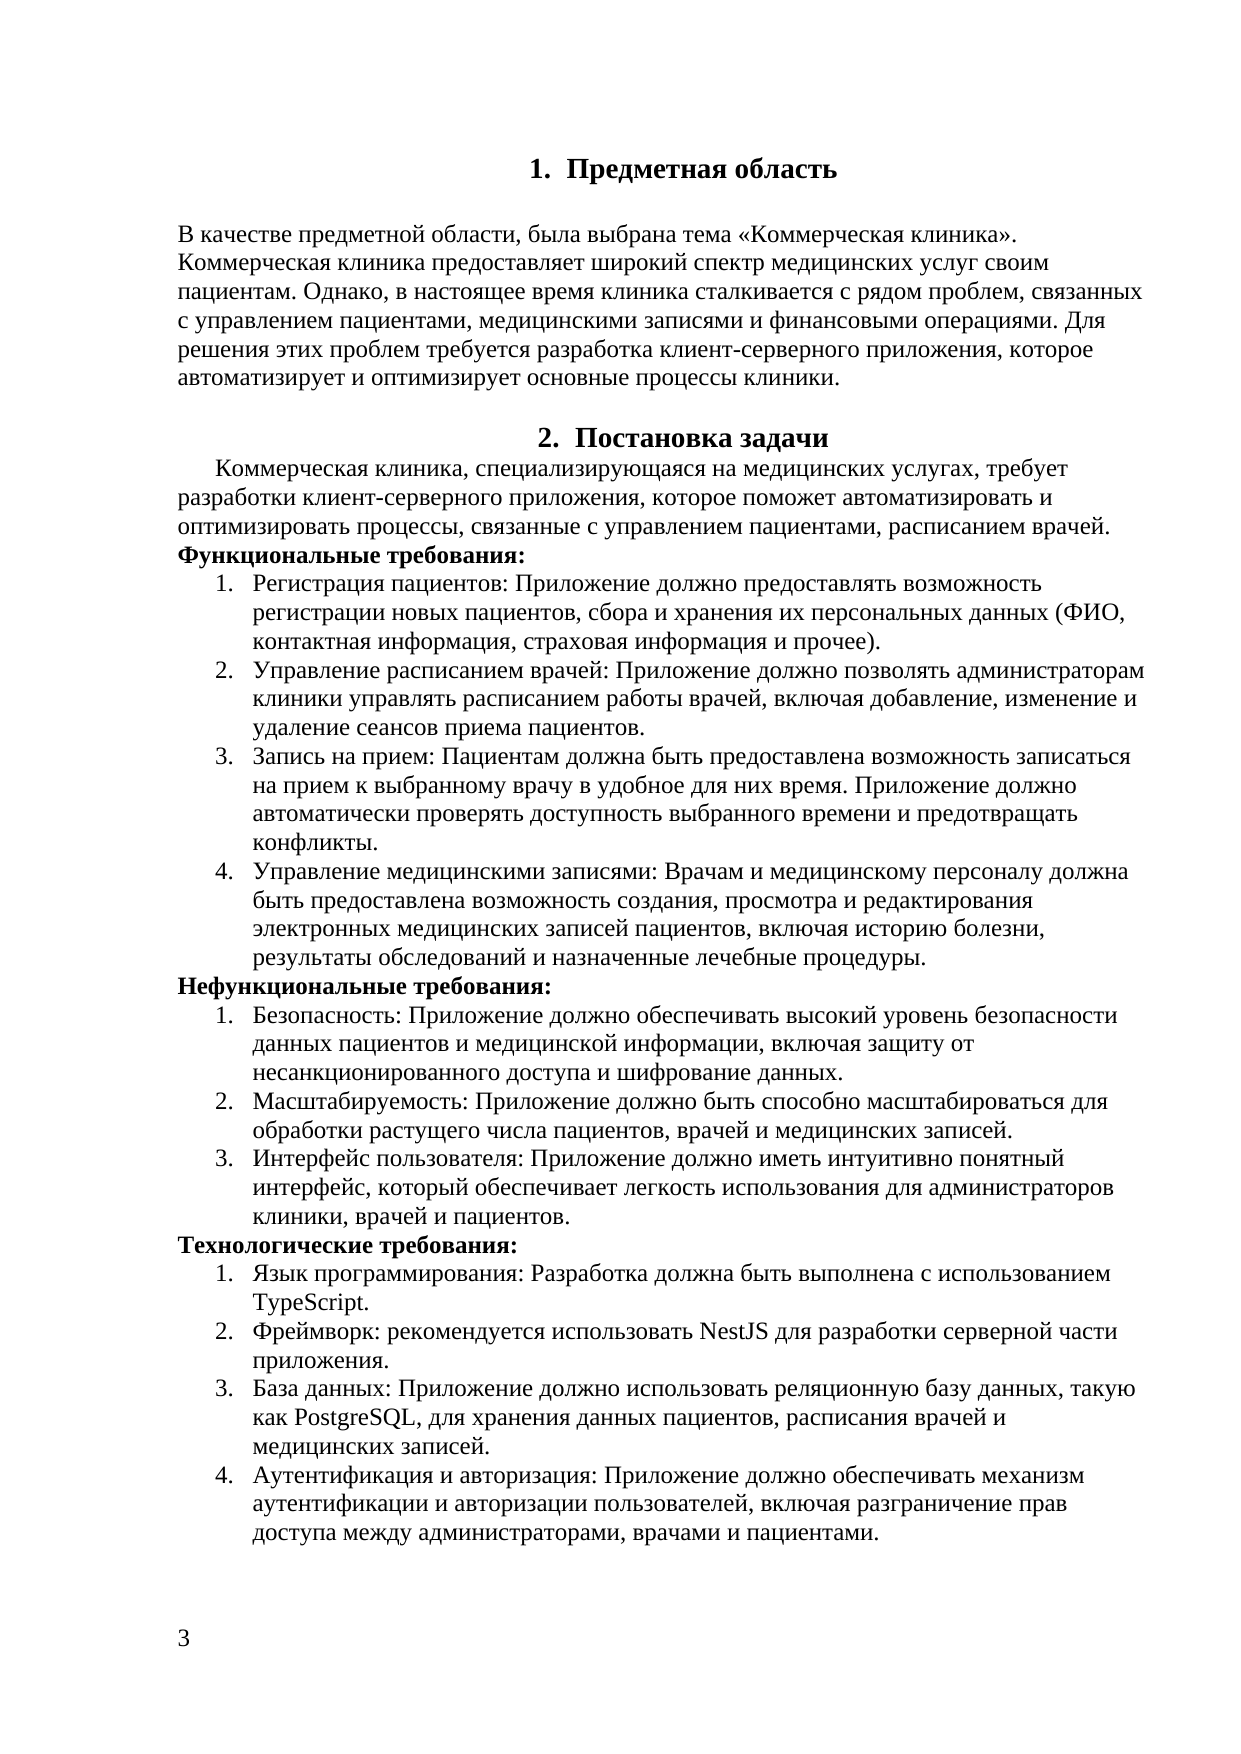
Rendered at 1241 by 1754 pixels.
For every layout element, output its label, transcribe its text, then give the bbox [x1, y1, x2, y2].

list Безопасность: Приложение должно обеспечивать высокий уровень безопасности данных пациентов и медицинской информации, включая защиту от несанкционированного доступа и шифрование данных. [215, 1000, 1152, 1086]
text В качестве предметной области, была выбрана тема «Коммерческая клиника». Коммерческая клиника предоставляет широкий спектр медицинских услуг своим пациентам. Однако, в настоящее время клиника сталкивается с рядом проблем, связанных с управлением пациентами, медицинскими записями и финансовыми операциями. Для решения этих проблем требуется разработка клиент-серверного приложения, которое автоматизирует и оптимизирует основные процессы клиники. [177, 219, 1152, 391]
text Нефункциональные требования: [177, 971, 1152, 1000]
list Предметная область [215, 152, 1152, 185]
text Технологические требования: [177, 1230, 1152, 1258]
list Регистрация пациентов: Приложение должно предоставлять возможность регистрации новых пациентов, сбора и хранения их персональных данных (ФИО, контактная информация, страховая информация и прочее). [215, 568, 1152, 655]
list Запись на прием: Пациентам должна быть предоставлена возможность записаться на прием к выбранному врачу в удобное для них время. Приложение должно автоматически проверять доступность выбранного времени и предотвращать конфликты. [215, 741, 1152, 856]
list Аутентификация и авторизация: Приложение должно обеспечивать механизм аутентификации и авторизации пользователей, включая разграничение прав доступа между администраторами, врачами и пациентами. [215, 1460, 1152, 1546]
list Управление расписанием врачей: Приложение должно позволять администраторам клиники управлять расписанием работы врачей, включая добавление, изменение и удаление сеансов приема пациентов. [215, 655, 1152, 741]
text Функциональные требования: [177, 540, 1152, 568]
list База данных: Приложение должно использовать реляционную базу данных, такую как PostgreSQL, для хранения данных пациентов, расписания врачей и медицинских записей. [215, 1373, 1152, 1460]
list Постановка задачи [215, 420, 1152, 453]
list Фреймворк: рекомендуется использовать NestJS для разработки серверной части приложения. [215, 1316, 1152, 1373]
list Интерфейс пользователя: Приложение должно иметь интуитивно понятный интерфейс, который обеспечивает легкость использования для администраторов клиники, врачей и пациентов. [215, 1143, 1152, 1230]
text Коммерческая клиника, специализирующаяся на медицинских услугах, требует разработки клиент-серверного приложения, которое поможет автоматизировать и оптимизировать процессы, связанные с управлением пациентами, расписанием врачей. [177, 453, 1152, 540]
list Управление медицинскими записями: Врачам и медицинскому персоналу должна быть предоставлена возможность создания, просмотра и редактирования электронных медицинских записей пациентов, включая историю болезни, результаты обследований и назначенные лечебные процедуры. [215, 856, 1152, 971]
list Язык программирования: Разработка должна быть выполнена с использованием TypeScript. [215, 1258, 1152, 1316]
list Масштабируемость: Приложение должно быть способно масштабироваться для обработки растущего числа пациентов, врачей и медицинских записей. [215, 1086, 1152, 1143]
